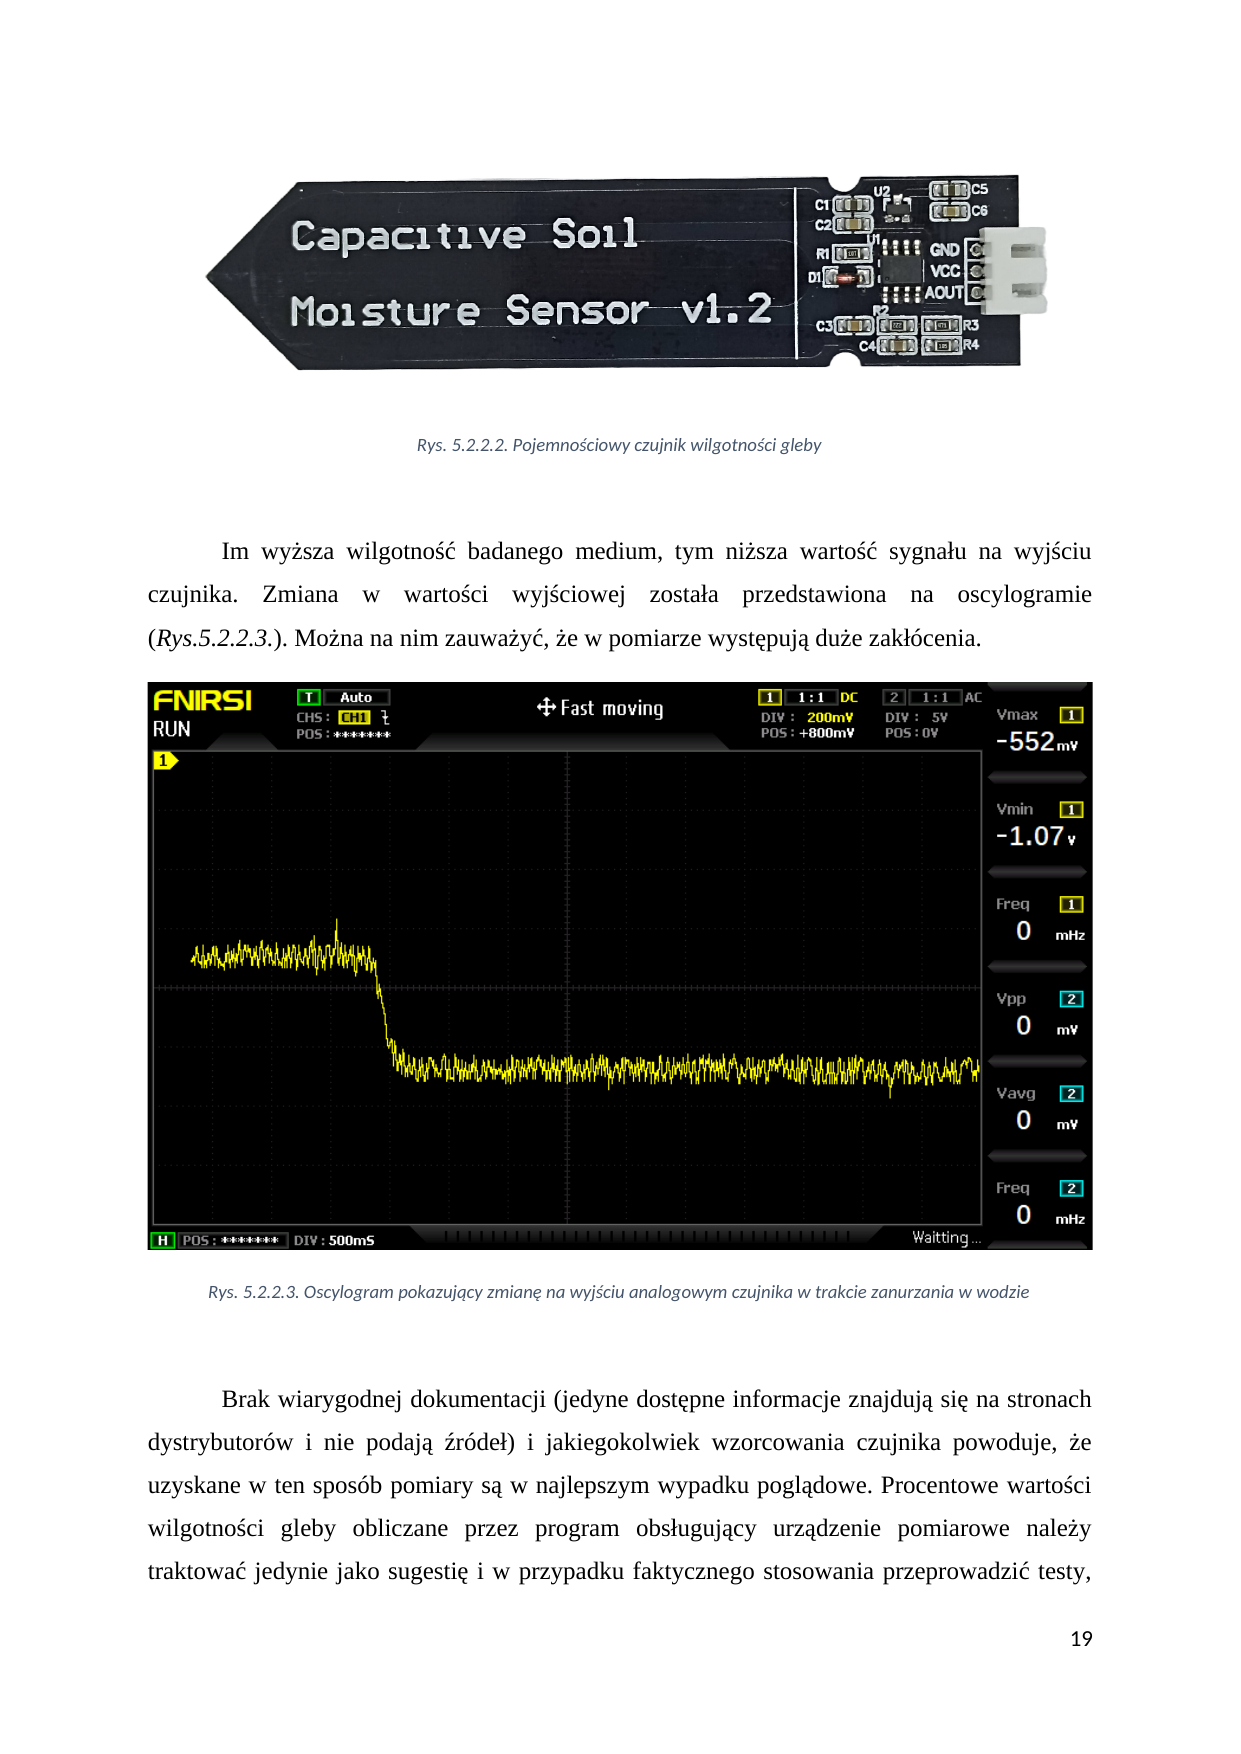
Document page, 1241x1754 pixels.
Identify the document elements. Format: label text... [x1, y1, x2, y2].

text Im wyższa wilgotność badanego medium, tym niższa wartość sygnału na wyjściu czujnika. Zmiana w wartości wyjściowej została przedstawiona na oscylogramie (Rys.5.2.2.3.). Można na nim zauważyć, że w pomiarze występują duże zakłócenia. [148, 536, 1093, 651]
text Rys. 5.2.2.3. Oscylogram pokazujący zmianę na wyjściu analogowym czujnika w trakcie zanurzania w wodzie [148, 1280, 1093, 1303]
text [148, 1384, 1093, 1585]
text Rys. 5.2.2.2. Pojemnościowy czujnik wilgotności gleby [148, 433, 1093, 456]
picture [147, 682, 1093, 1250]
picture [188, 147, 1052, 403]
